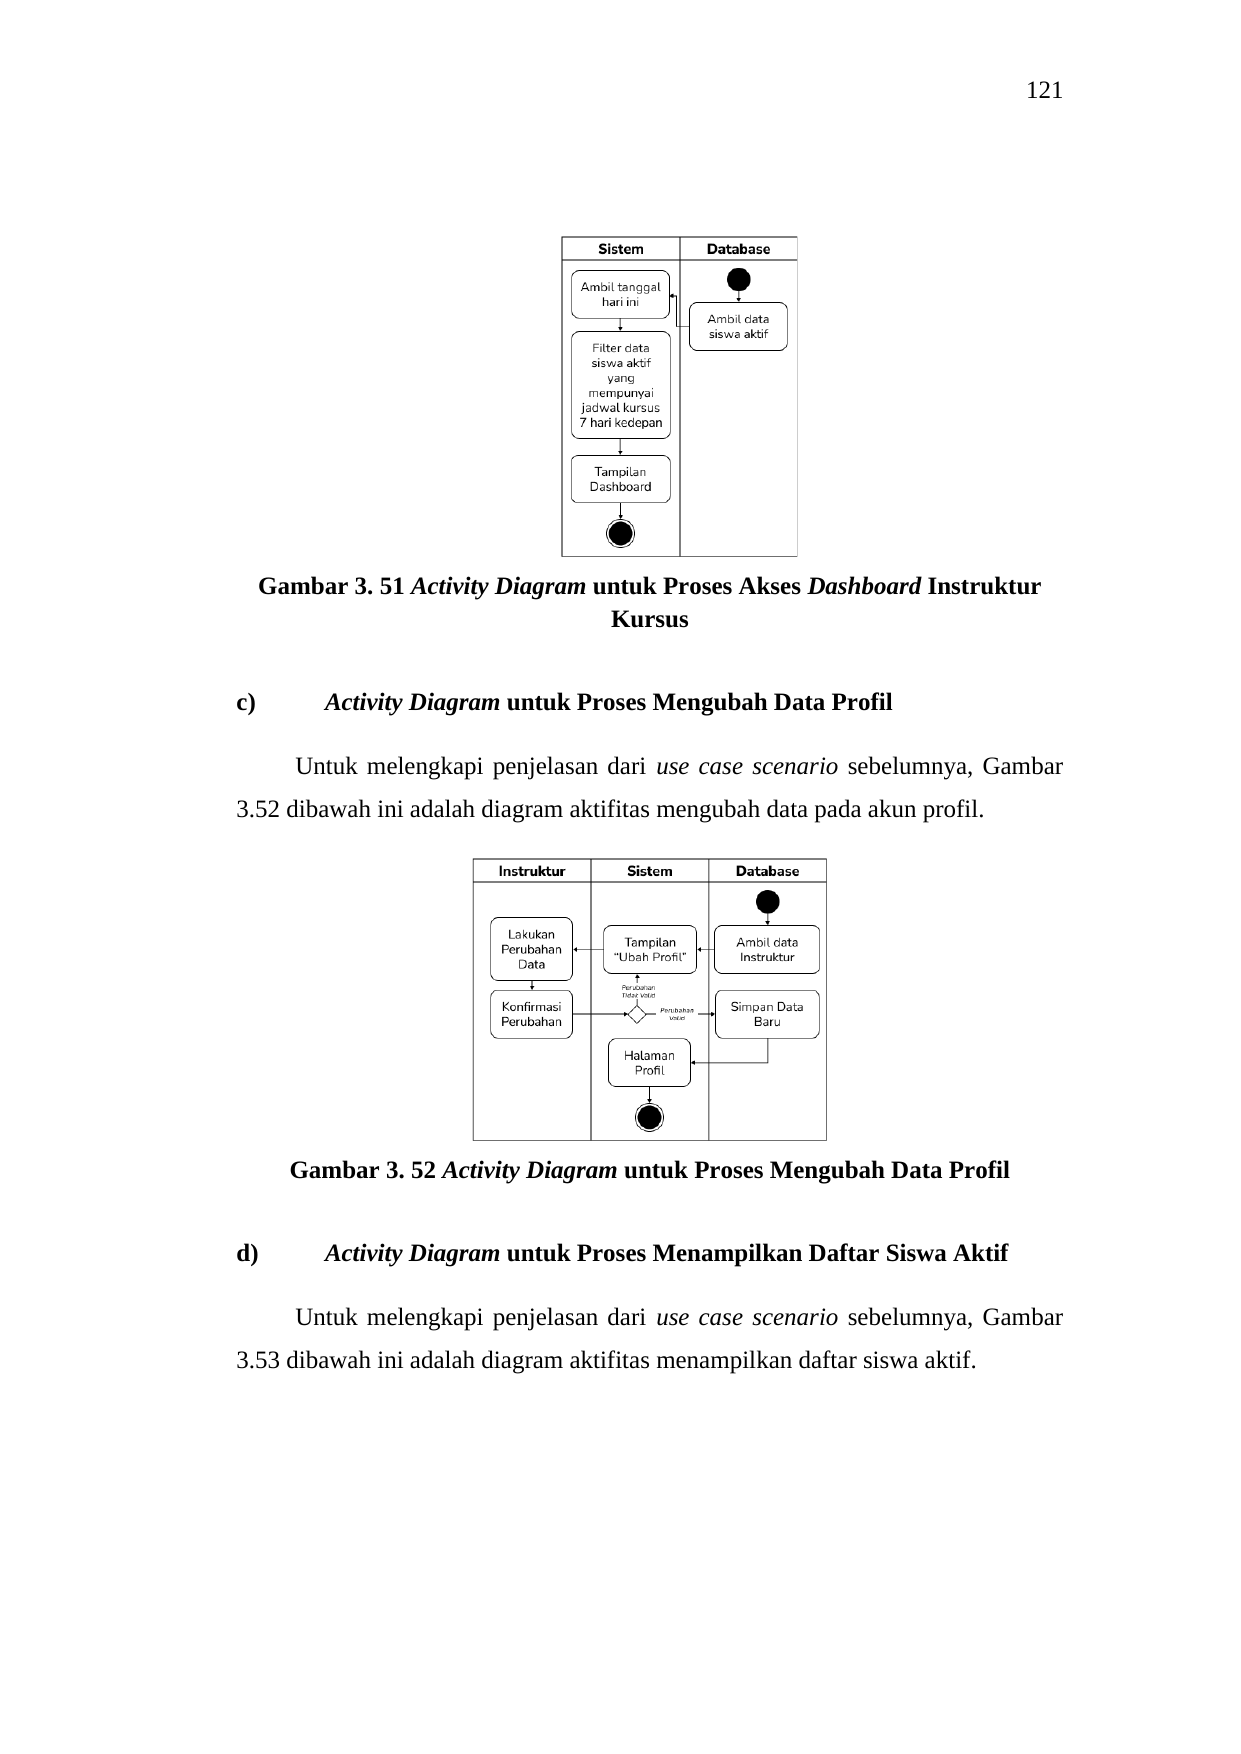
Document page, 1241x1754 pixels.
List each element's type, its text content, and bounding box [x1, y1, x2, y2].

picture [561, 236, 798, 557]
text Untuk melengkapi penjelasan dari use case scenario sebelumnya, Gambar 3.53 dibawah ini adalah diagram aktifitas menampilkan daftar siswa aktif. [236, 1302, 1063, 1374]
text Gambar 3. 51 Activity Diagram untuk Proses Akses Dashboard Instruktur Kursus [236, 571, 1063, 633]
text Untuk melengkapi penjelasan dari use case scenario sebelumnya, Gambar 3.52 dibawah ini adalah diagram aktifitas mengubah data pada akun profil. [236, 751, 1063, 823]
subtitle Activity Diagram untuk Proses Menampilkan Daftar Siswa Aktif [236, 1238, 1063, 1267]
picture [472, 858, 827, 1141]
subtitle Activity Diagram untuk Proses Mengubah Data Profil [236, 687, 1063, 716]
text Gambar 3. 52 Activity Diagram untuk Proses Mengubah Data Profil [236, 1155, 1063, 1183]
